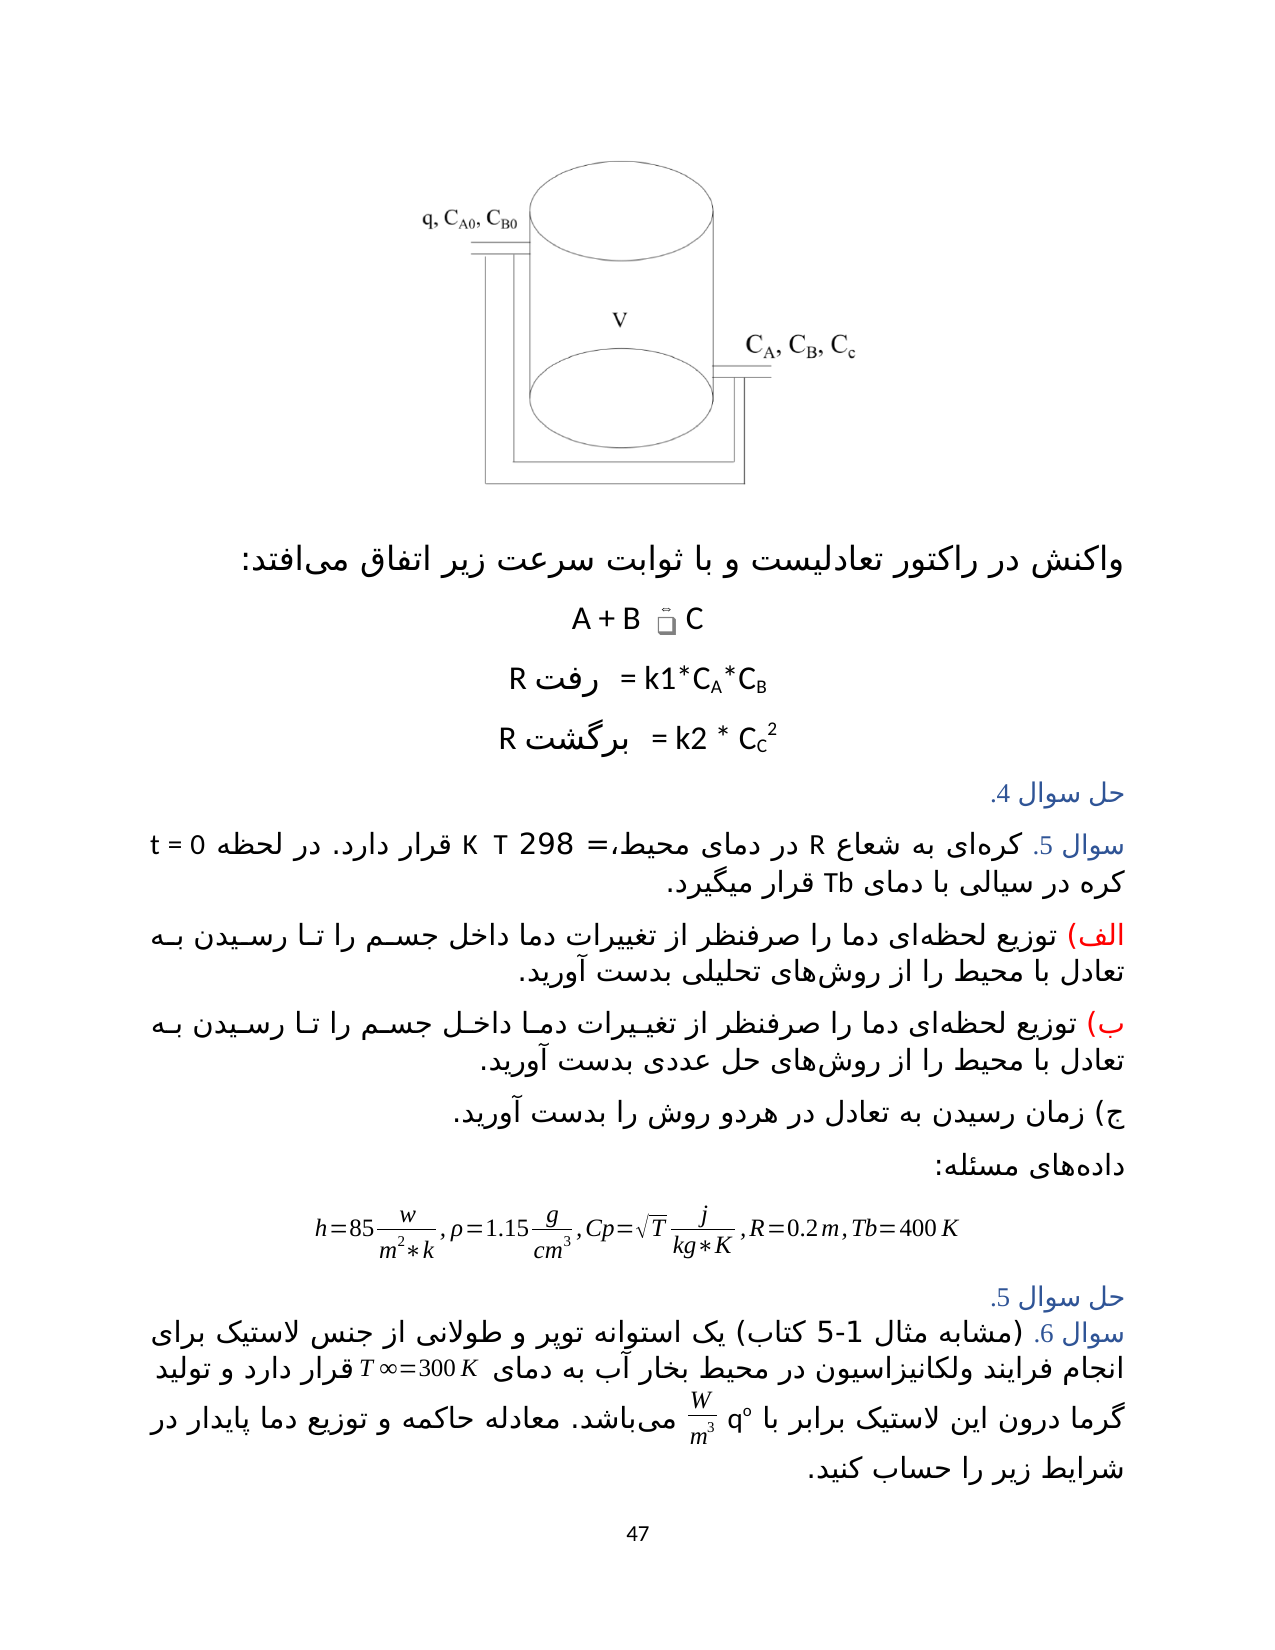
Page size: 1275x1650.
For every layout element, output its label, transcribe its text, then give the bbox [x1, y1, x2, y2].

text R رفت = k1*CA*CB [150, 657, 1125, 698]
text سوال 5. کره‌ای به شعاع R در دمای محیط،= 298 K T قرار دارد. در لحظه t = 0 کره در سیالی با دمای Tb قرار میگیرد. [150, 826, 1125, 899]
text حل سوال 4. [150, 777, 1125, 808]
picture [397, 150, 878, 522]
text ج) زمان رسیدن به تعادل در هردو روش را بدست آورید. [150, 1095, 1125, 1129]
text A + B C [150, 597, 1125, 638]
text سوال 6. (مشابه مثال 1-5 کتاب) یک استوانه توپر و طولانی از جنس لاستیک برای انجام فرایند ولکانیزاسیون در محیط بخار آب به دمای قرار دارد و تولید گرما درون این لاستیک برابر با qo می‌باشد. معادله حاکمه و توزیع دما پایدار در شرایط زیر را حساب کنید. [150, 1315, 1125, 1485]
text الف) توزیع لحظه‌ای دما را صرفنظر از تغییرات دما داخل جسم را تا رسیدن به تعادل با محیط را از روش‌های تحلیلی بدست آورید. [150, 918, 1125, 988]
text داده‌های مسئله: [150, 1148, 1125, 1182]
subtitle حل سوال 5. [150, 1281, 1125, 1313]
text واکنش در راکتور تعادلیست و با ثوابت سرعت زیر اتفاق می‌افتد: [150, 539, 1125, 578]
text ب) توزیع لحظه‌ای دما را صرفنظر از تغییرات دما داخل جسم را تا رسیدن به تعادل با محیط را از روش‌های حل عددی بدست آورید. [150, 1007, 1125, 1077]
text R برگشت = k2 * CC2 [150, 717, 1125, 758]
